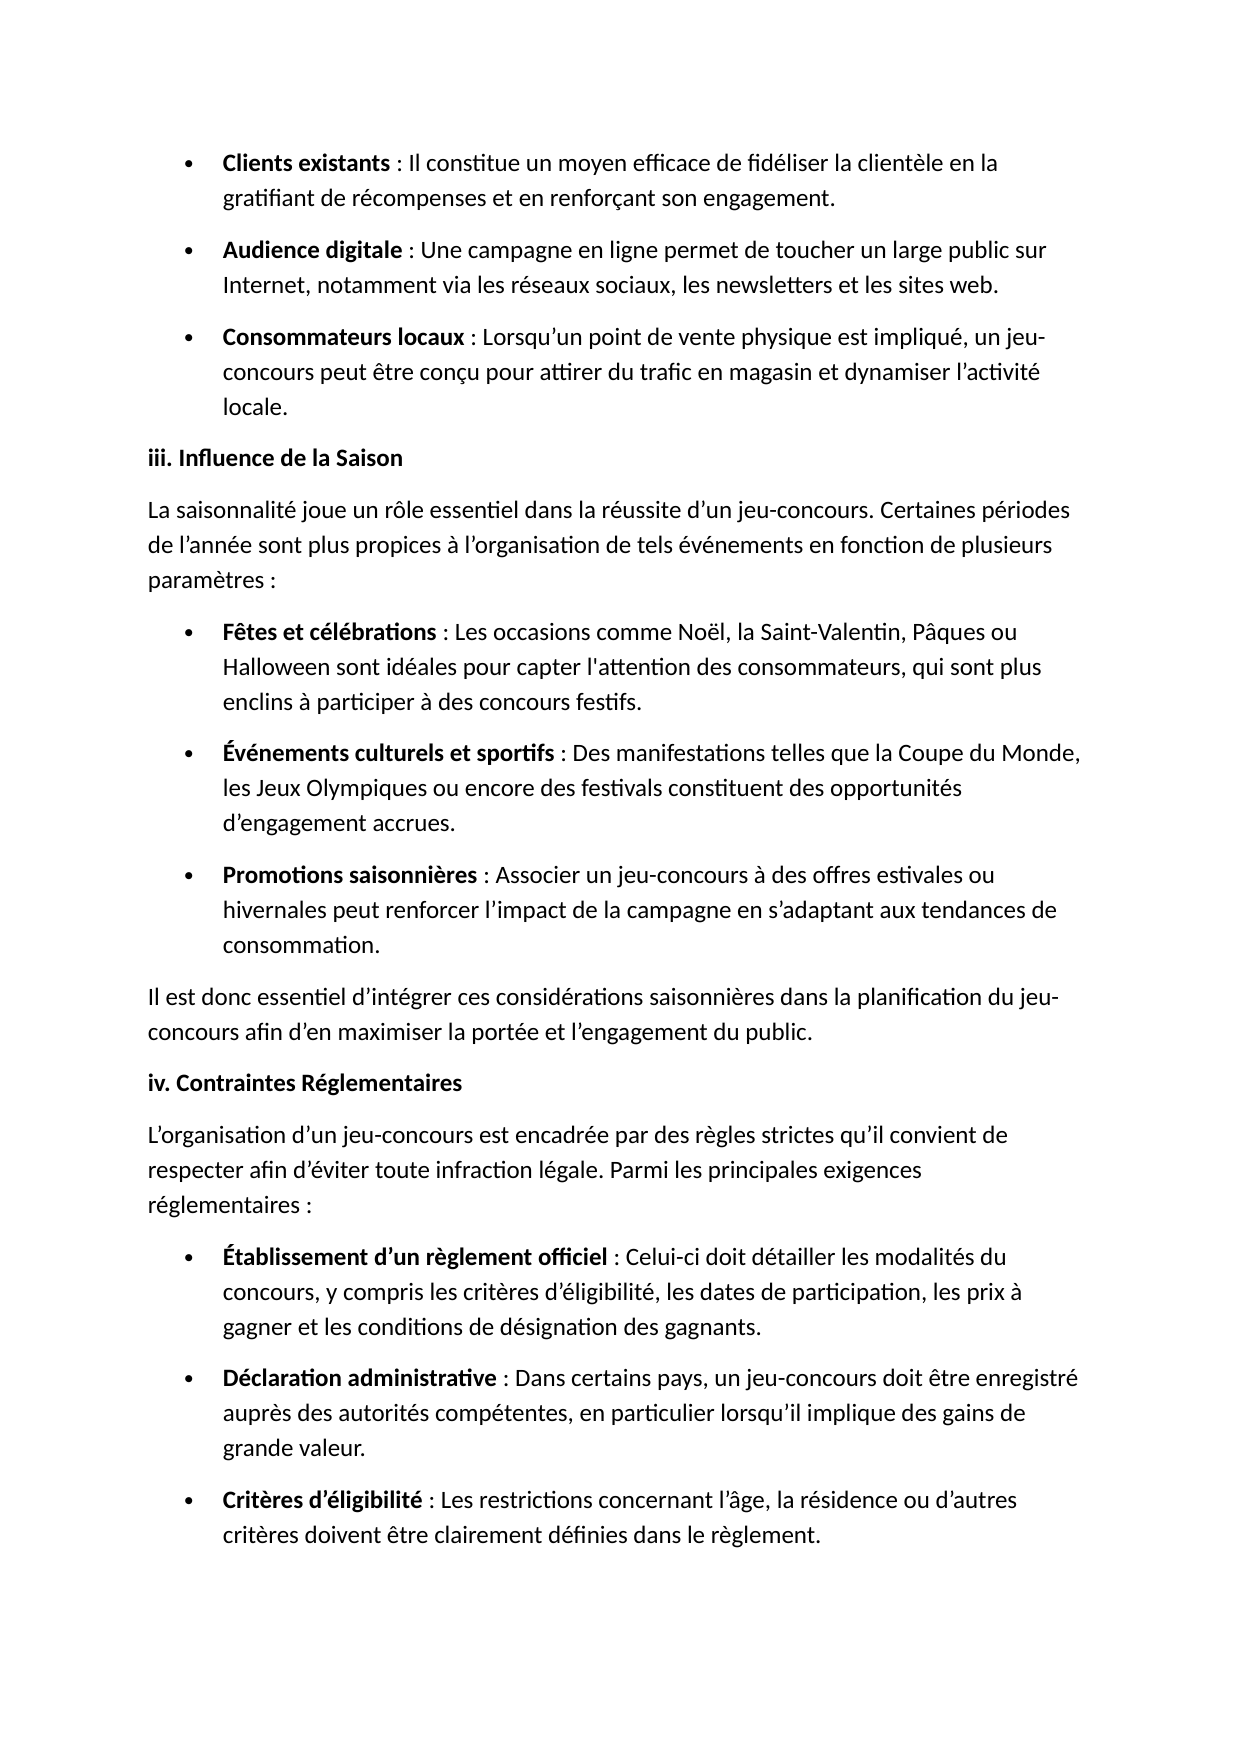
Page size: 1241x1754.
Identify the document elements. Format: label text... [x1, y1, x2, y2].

list Audience digitale : Une campagne en ligne permet de toucher un large public sur Internet, notamment via les réseaux sociaux, les newsletters et les sites web. [185, 234, 1093, 300]
list Critères d’éligibilité : Les restrictions concernant l’âge, la résidence ou d’autres critères doivent être clairement définies dans le règlement. [185, 1484, 1093, 1550]
text La saisonnalité joue un rôle essentiel dans la réussite d’un jeu-concours. Certaines périodes de l’année sont plus propices à l’organisation de tels événements en fonction de plusieurs paramètres : [148, 494, 1093, 595]
list Événements culturels et sportifs : Des manifestations telles que la Coupe du Monde, les Jeux Olympiques ou encore des festivals constituent des opportunités d’engagement accrues. [185, 738, 1093, 838]
text iv. Contraintes Réglementaires [148, 1068, 1093, 1098]
list Fêtes et célébrations : Les occasions comme Noël, la Saint-Valentin, Pâques ou Halloween sont idéales pour capter l'attention des consommateurs, qui sont plus enclins à participer à des concours festifs. [185, 616, 1093, 716]
text L’organisation d’un jeu-concours est encadrée par des règles strictes qu’il convient de respecter afin d’éviter toute infraction légale. Parmi les principales exigences réglementaires : [148, 1119, 1093, 1220]
text iii. Influence de la Saison [148, 443, 1093, 473]
list Déclaration administrative : Dans certains pays, un jeu-concours doit être enregistré auprès des autorités compétentes, en particulier lorsqu’il implique des gains de grande valeur. [185, 1363, 1093, 1463]
list Promotions saisonnières : Associer un jeu-concours à des offres estivales ou hivernales peut renforcer l’impact de la campagne en s’adaptant aux tendances de consommation. [185, 859, 1093, 960]
text Il est donc essentiel d’intégrer ces considérations saisonnières dans la planification du jeu-concours afin d’en maximiser la portée et l’engagement du public. [148, 981, 1093, 1046]
list Consommateurs locaux : Lorsqu’un point de vente physique est impliqué, un jeu-concours peut être conçu pour attirer du trafic en magasin et dynamiser l’activité locale. [185, 321, 1093, 421]
list Établissement d’un règlement officiel : Celui-ci doit détailler les modalités du concours, y compris les critères d’éligibilité, les dates de participation, les prix à gagner et les conditions de désignation des gagnants. [185, 1241, 1093, 1341]
list Clients existants : Il constitue un moyen efficace de fidéliser la clientèle en la gratifiant de récompenses et en renforçant son engagement. [185, 148, 1093, 213]
